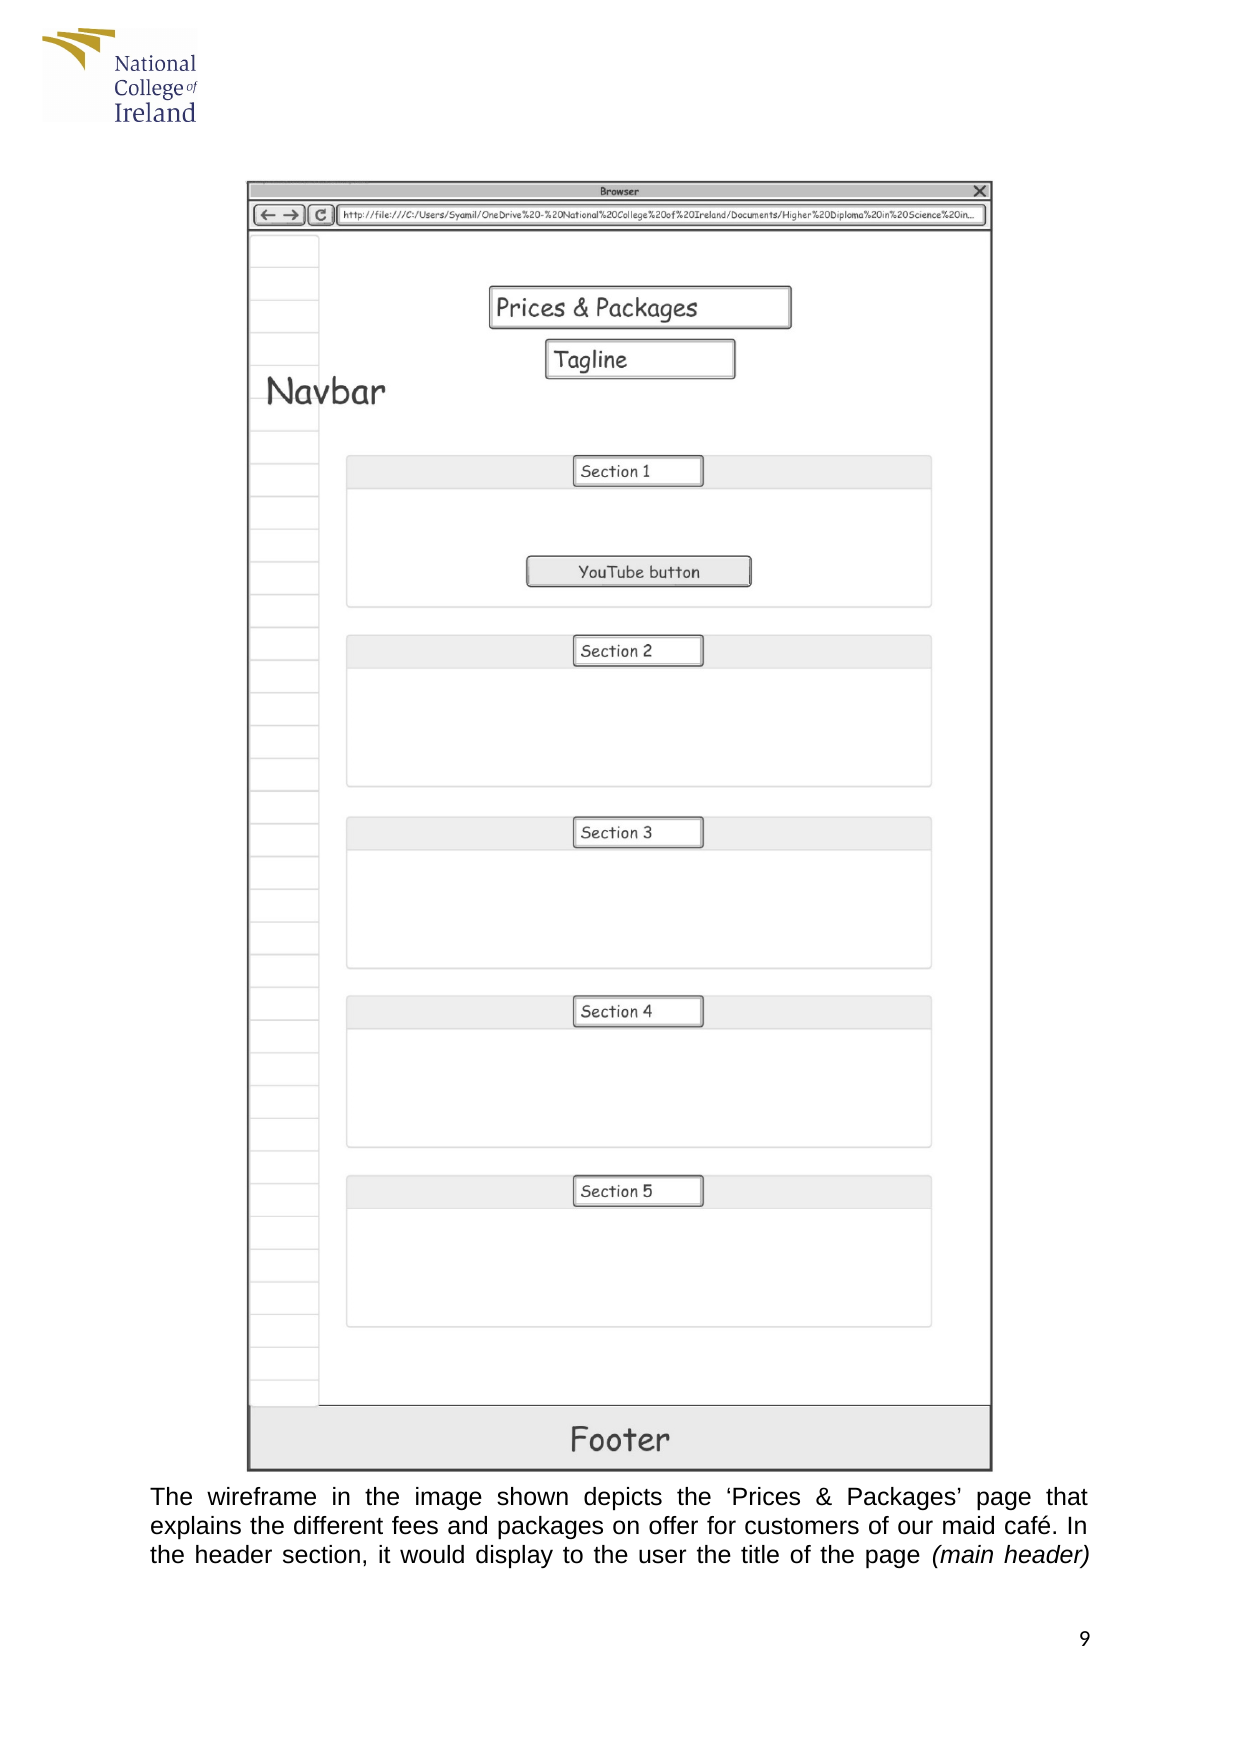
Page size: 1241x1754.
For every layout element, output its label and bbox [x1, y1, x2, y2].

picture [42, 28, 198, 122]
picture [245, 179, 995, 1474]
text [150, 1482, 1090, 1568]
